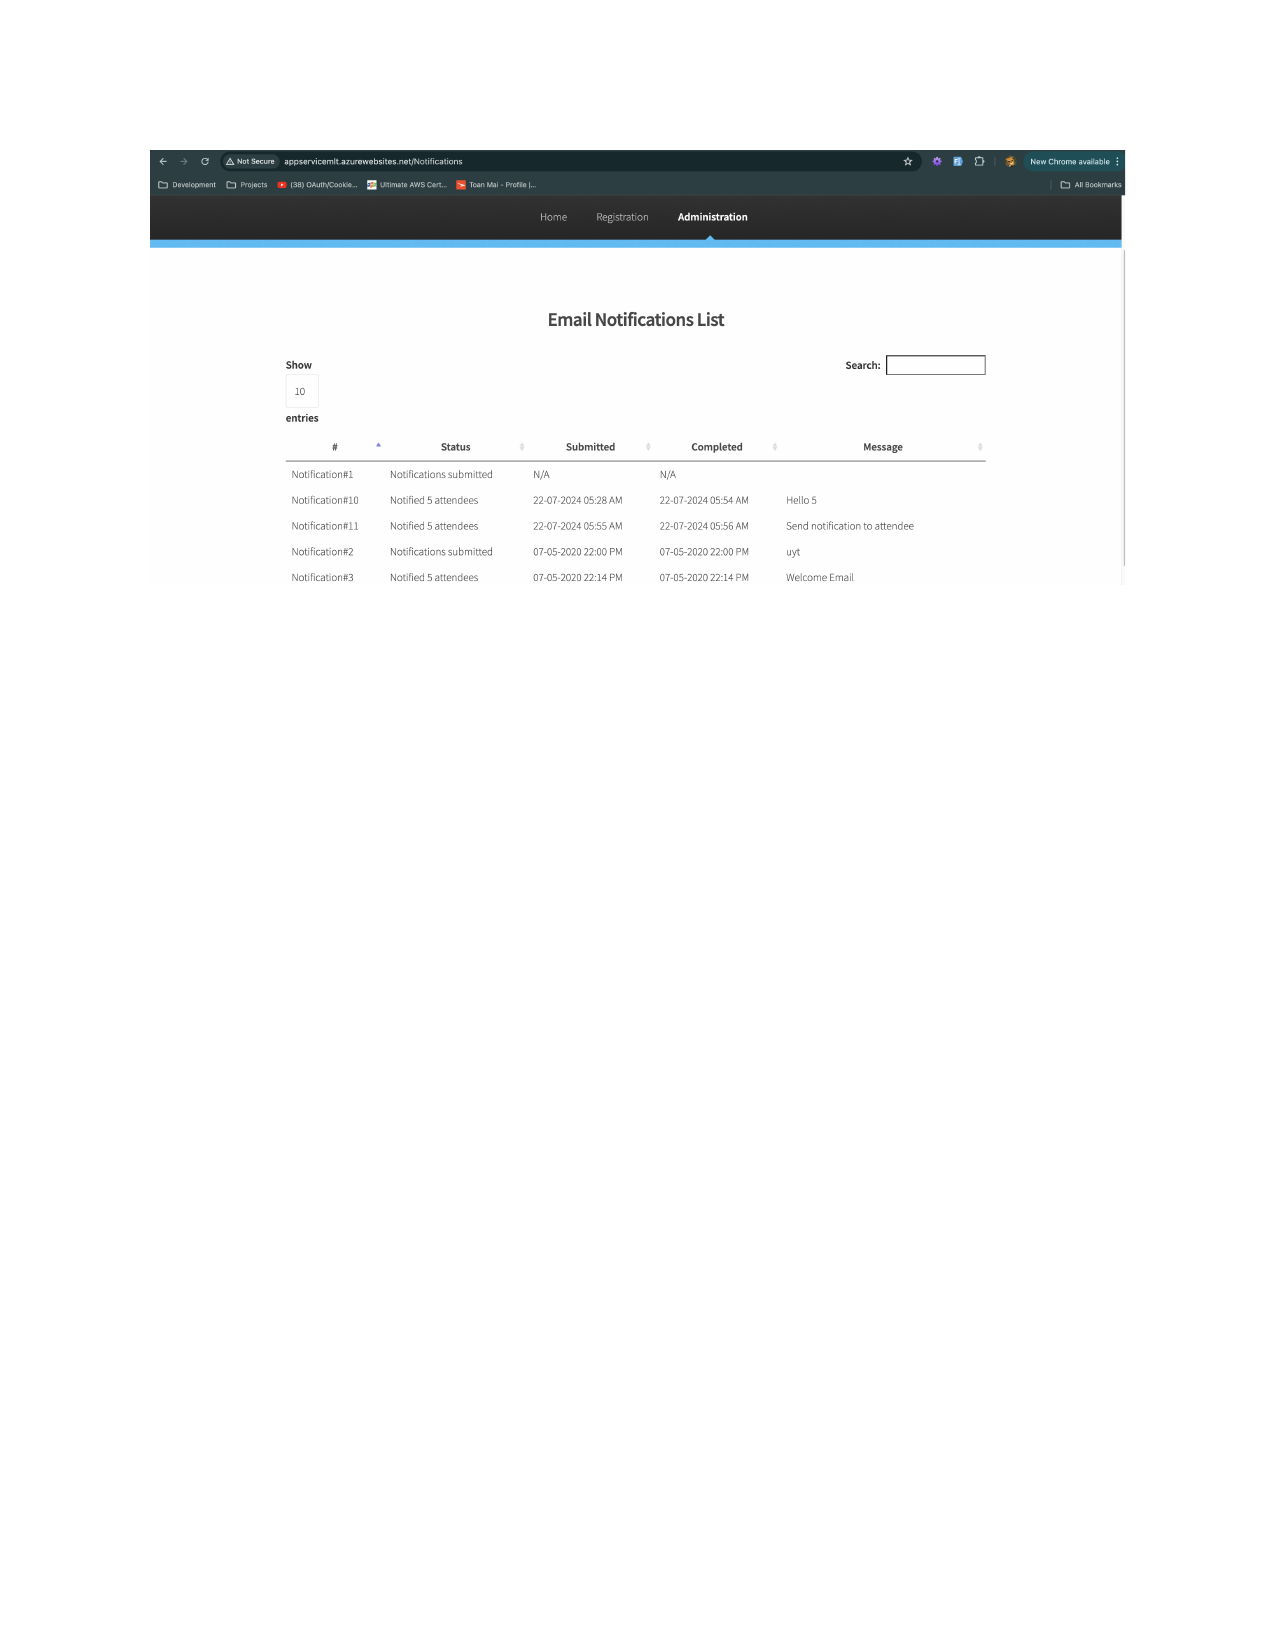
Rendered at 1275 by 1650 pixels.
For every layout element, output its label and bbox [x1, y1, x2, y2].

picture [150, 150, 1125, 585]
